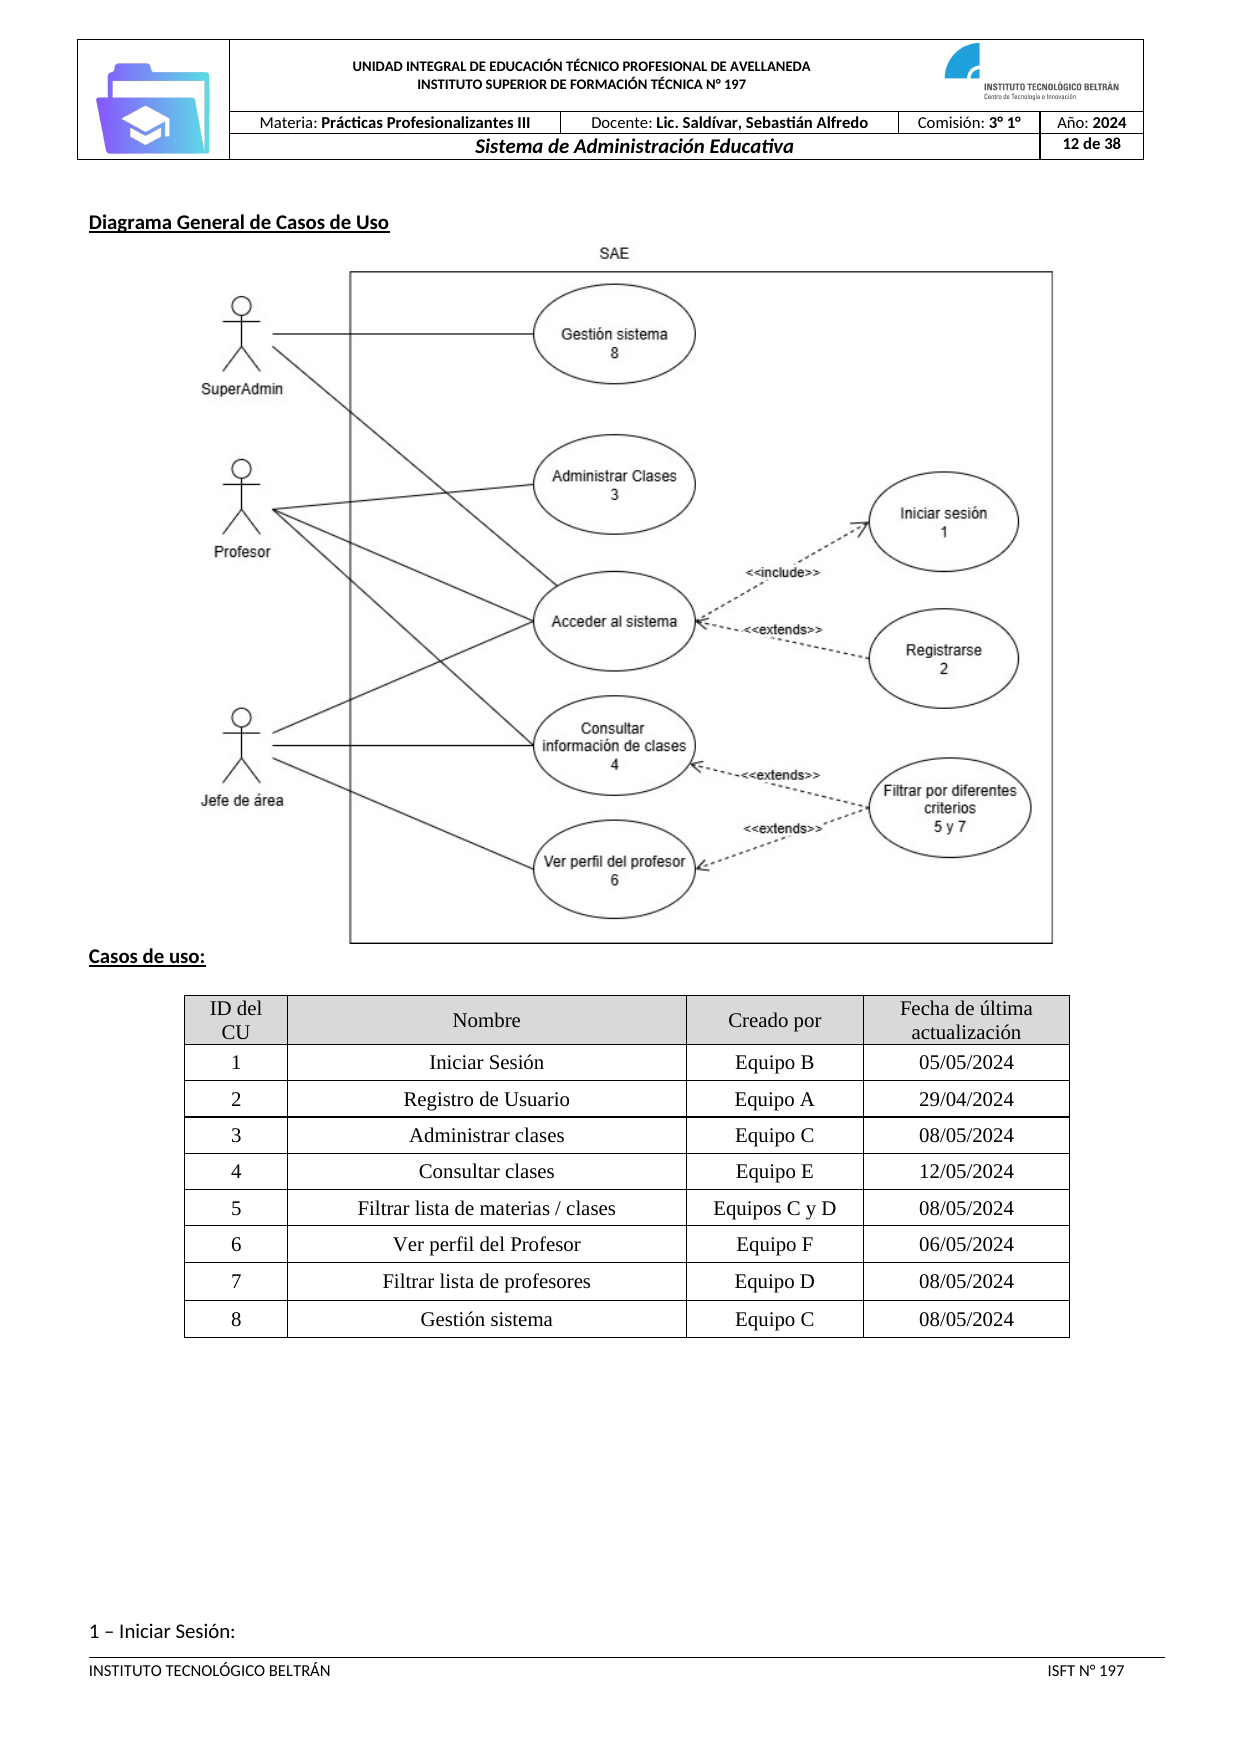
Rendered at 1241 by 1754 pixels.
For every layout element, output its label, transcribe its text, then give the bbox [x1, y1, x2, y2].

table_cell 5 [185, 1190, 287, 1225]
table_cell Administrar clases [288, 1118, 686, 1153]
table_cell 8 [185, 1301, 287, 1337]
table_cell Filtrar lista de profesores [288, 1263, 686, 1299]
table_cell Filtrar lista de materias / clases [288, 1190, 686, 1225]
table_cell 08/05/2024 [864, 1118, 1069, 1153]
picture [88, 53, 214, 154]
picture [941, 40, 1121, 103]
table_cell Equipos C y D [687, 1190, 863, 1225]
table_cell 7 [185, 1263, 287, 1299]
table_cell 3 [185, 1118, 287, 1153]
table_cell Consultar clases [288, 1154, 686, 1189]
table_cell Equipo A [687, 1081, 863, 1116]
table_cell Equipo C [687, 1118, 863, 1153]
table_cell 6 [185, 1226, 287, 1262]
table_cell 08/05/2024 [864, 1263, 1069, 1299]
table_cell Iniciar Sesión [288, 1045, 686, 1080]
table_header Fecha de última actualización [864, 996, 1069, 1044]
table_cell Equipo E [687, 1154, 863, 1189]
table_cell Equipo C [687, 1301, 863, 1337]
table_cell Registro de Usuario [288, 1081, 686, 1116]
text Diagrama General de Casos de Uso [89, 209, 1165, 235]
table_cell 2 [185, 1081, 287, 1116]
table_cell 1 [185, 1045, 287, 1080]
table_header Nombre [288, 996, 686, 1044]
table_cell 4 [185, 1154, 287, 1189]
table_cell Equipo B [687, 1045, 863, 1080]
table_cell 12/05/2024 [864, 1154, 1069, 1189]
table_cell 29/04/2024 [864, 1081, 1069, 1116]
table_header Creado por [687, 996, 863, 1044]
table_cell 08/05/2024 [864, 1190, 1069, 1225]
table_header ID del CU [185, 996, 287, 1044]
table_cell 05/05/2024 [864, 1045, 1069, 1080]
table_cell Equipo F [687, 1226, 863, 1262]
picture [200, 235, 1054, 944]
table_cell Equipo D [687, 1263, 863, 1299]
text Casos de uso: [89, 944, 1165, 969]
table_cell Ver perfil del Profesor [288, 1226, 686, 1262]
table_cell 08/05/2024 [864, 1301, 1069, 1337]
table_cell 06/05/2024 [864, 1226, 1069, 1262]
table_cell Gestión sistema [288, 1301, 686, 1337]
text 1 – Iniciar Sesión: [89, 1618, 1165, 1643]
